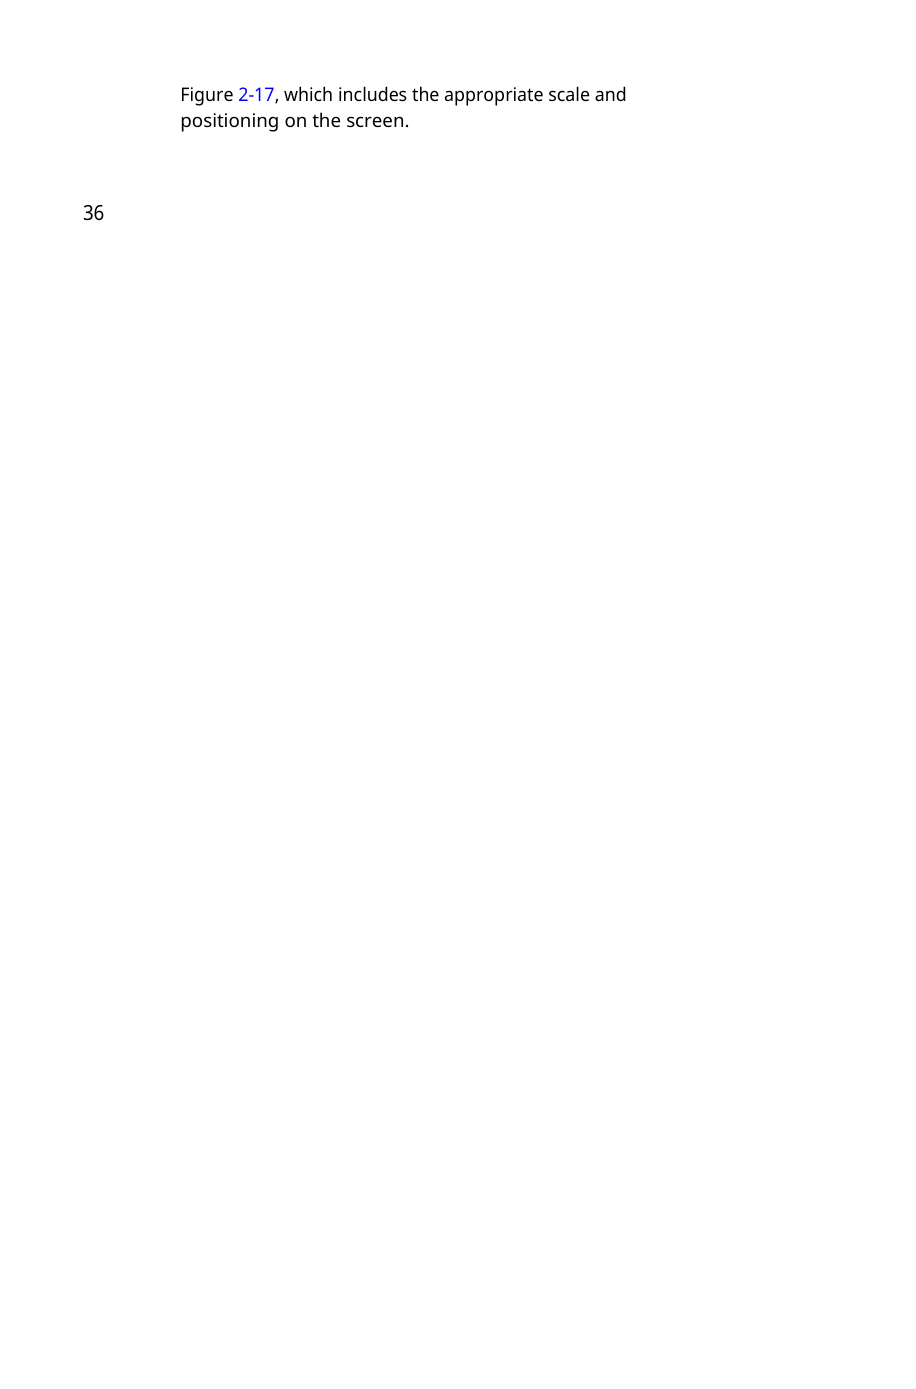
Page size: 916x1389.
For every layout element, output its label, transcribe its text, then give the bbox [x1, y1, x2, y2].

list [143, 81, 646, 133]
subtitle 36 [83, 198, 845, 227]
